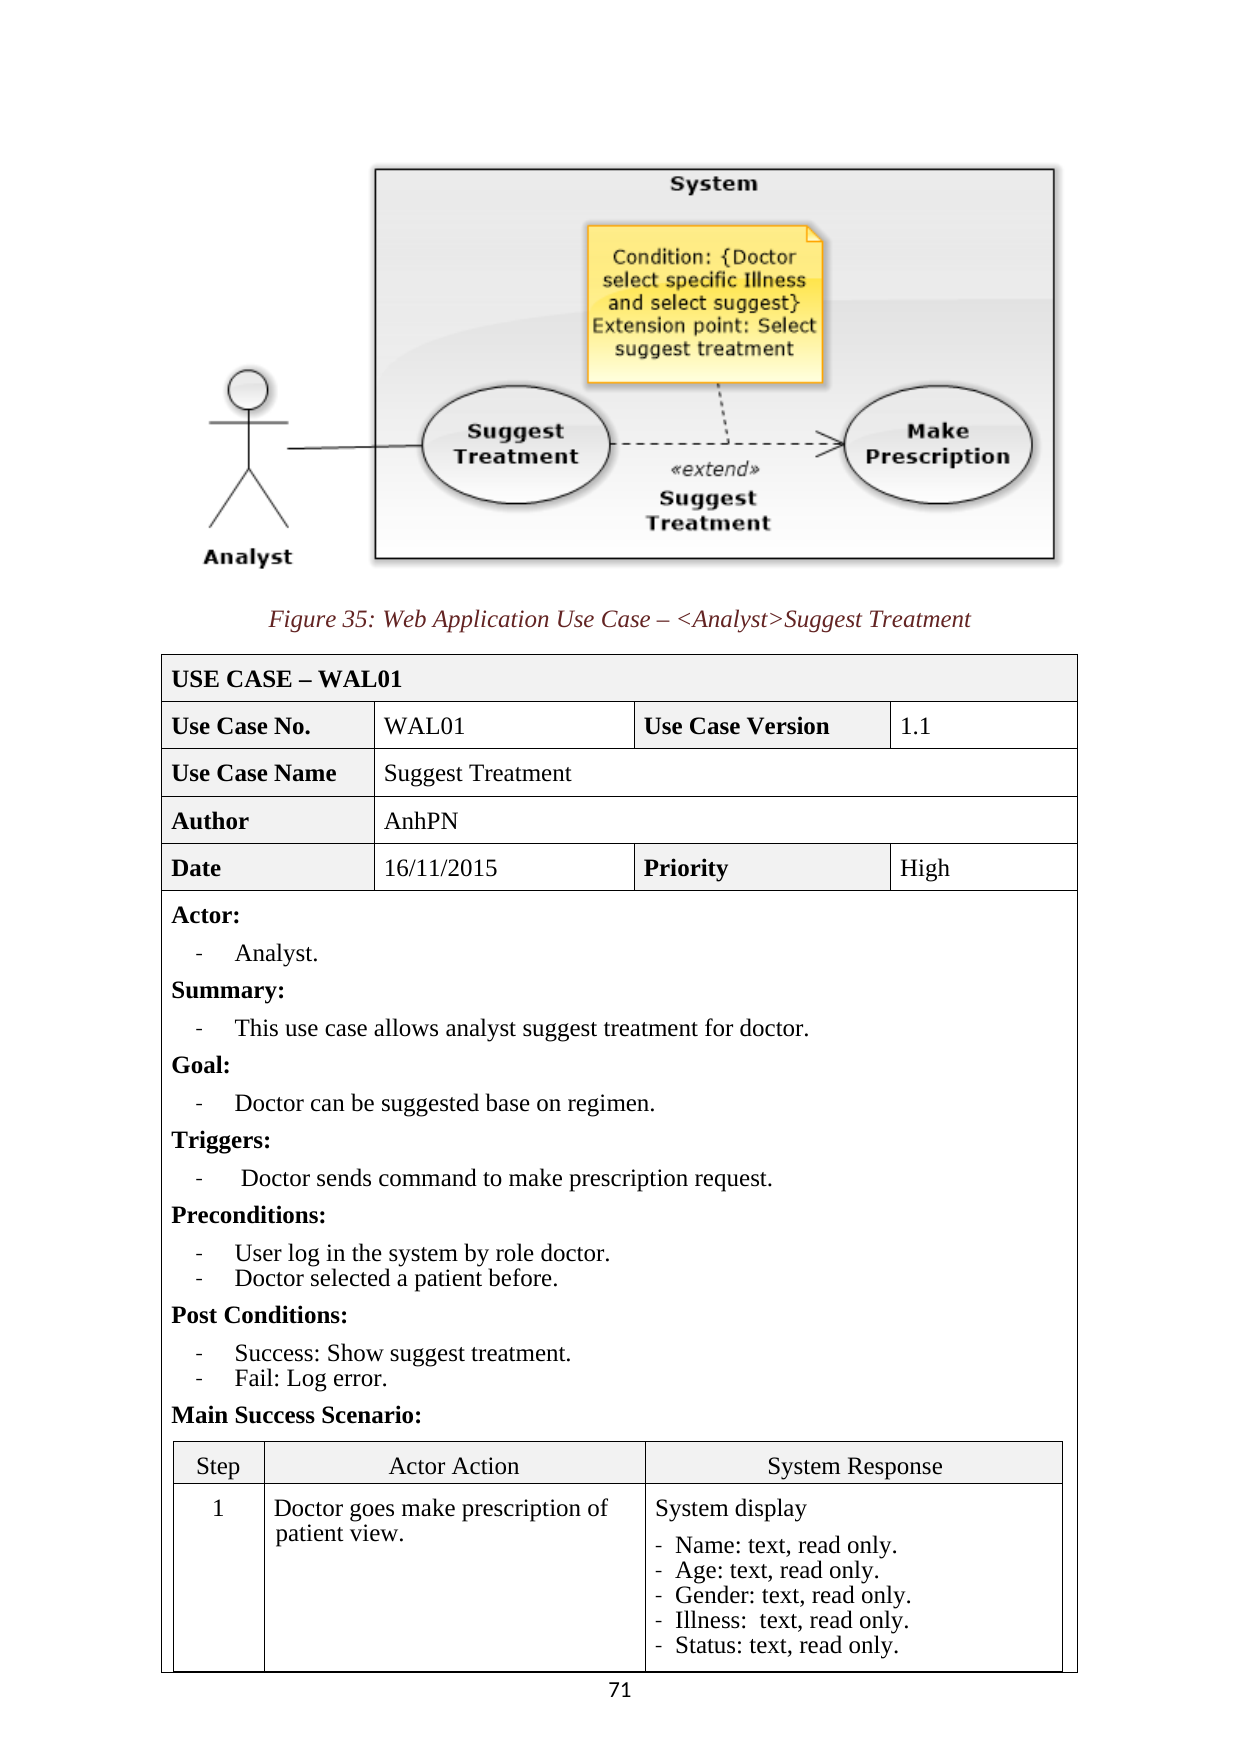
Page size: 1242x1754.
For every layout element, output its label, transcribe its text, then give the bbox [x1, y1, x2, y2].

table_cell 1.1 [891, 702, 1077, 748]
picture [192, 162, 1094, 605]
table_cell Use Case Version [635, 702, 890, 748]
table_cell Use Case No. [162, 702, 374, 748]
table_cell WAL01 [375, 702, 634, 748]
table_header USE CASE – WAL01 [162, 655, 1077, 701]
table_cell AnhPN [375, 797, 1077, 843]
table_cell Use Case Name [162, 749, 374, 796]
table_cell High [891, 844, 1077, 890]
table_cell 16/11/2015 [375, 844, 634, 890]
table_cell Priority [635, 844, 890, 890]
table_cell Suggest Treatment [375, 749, 1077, 796]
table_cell Author [162, 797, 374, 843]
text Figure 35: Web Application Use Case – <Analyst>Suggest Treatment [94, 604, 1146, 633]
table_cell Date [162, 844, 374, 890]
